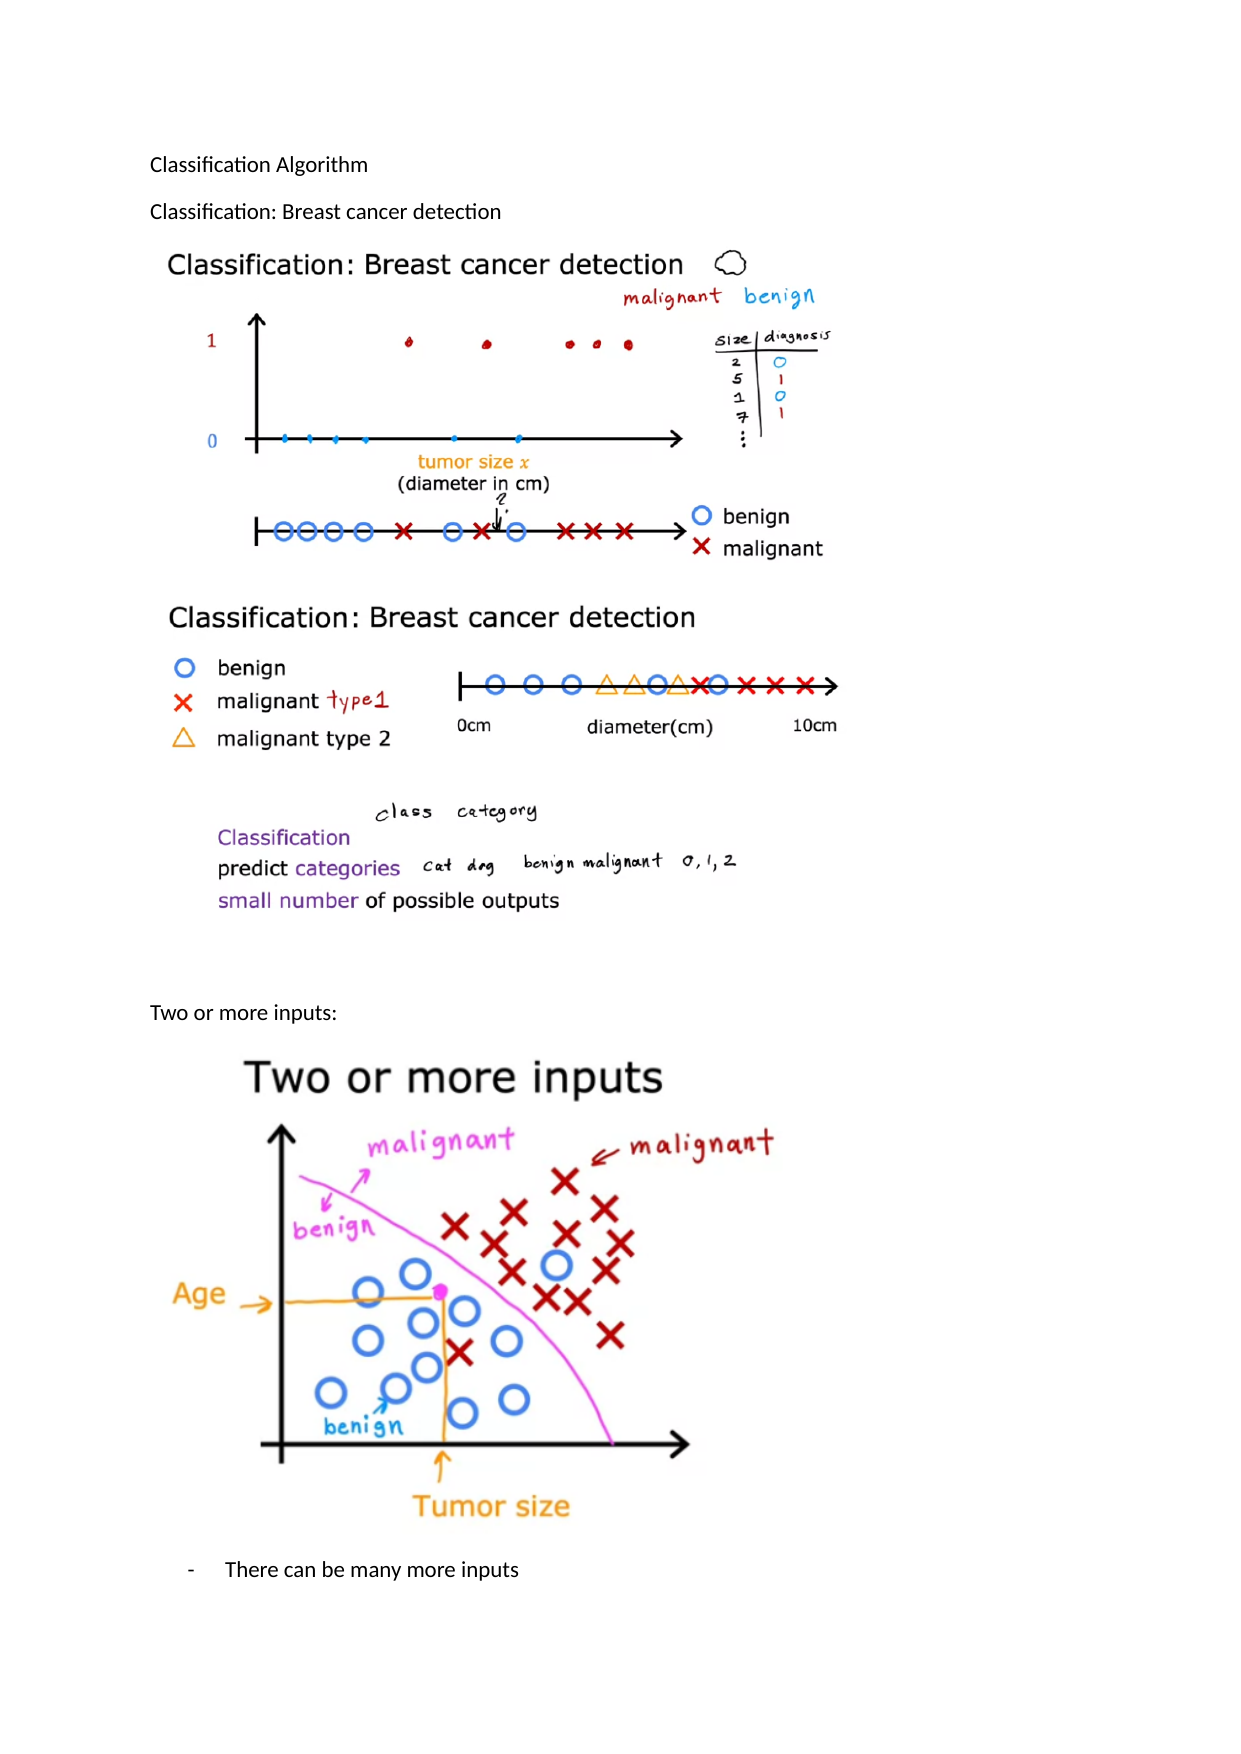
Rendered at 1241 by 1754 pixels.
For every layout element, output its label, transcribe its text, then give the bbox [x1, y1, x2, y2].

picture [150, 1044, 795, 1537]
picture [150, 593, 852, 932]
text Classification: Breast cancer detection [150, 197, 1090, 225]
text Two or more inputs: [150, 998, 1090, 1026]
text Classification Algorithm [150, 150, 1090, 178]
list There can be many more inputs [187, 1556, 1090, 1584]
picture [150, 243, 852, 575]
